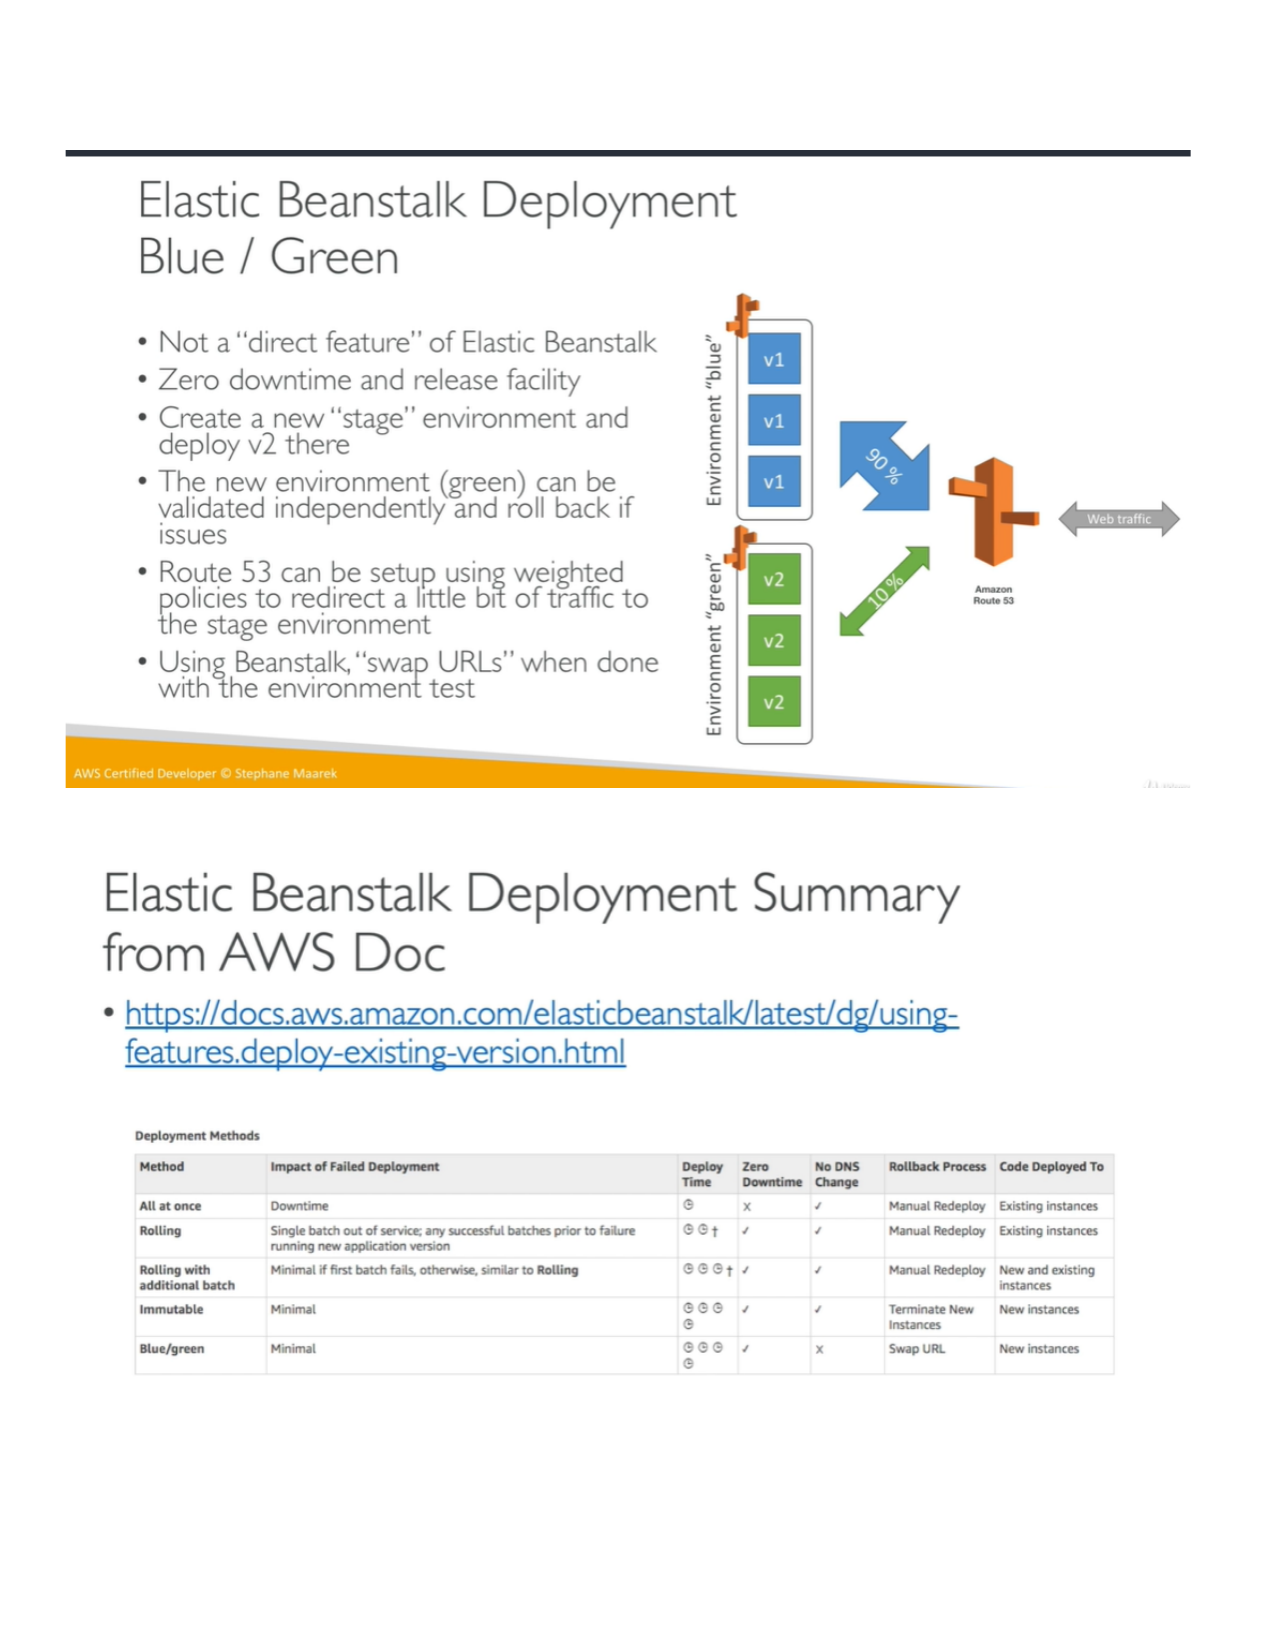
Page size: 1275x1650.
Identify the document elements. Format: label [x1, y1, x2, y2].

picture [65, 150, 1191, 788]
picture [65, 848, 1191, 1421]
